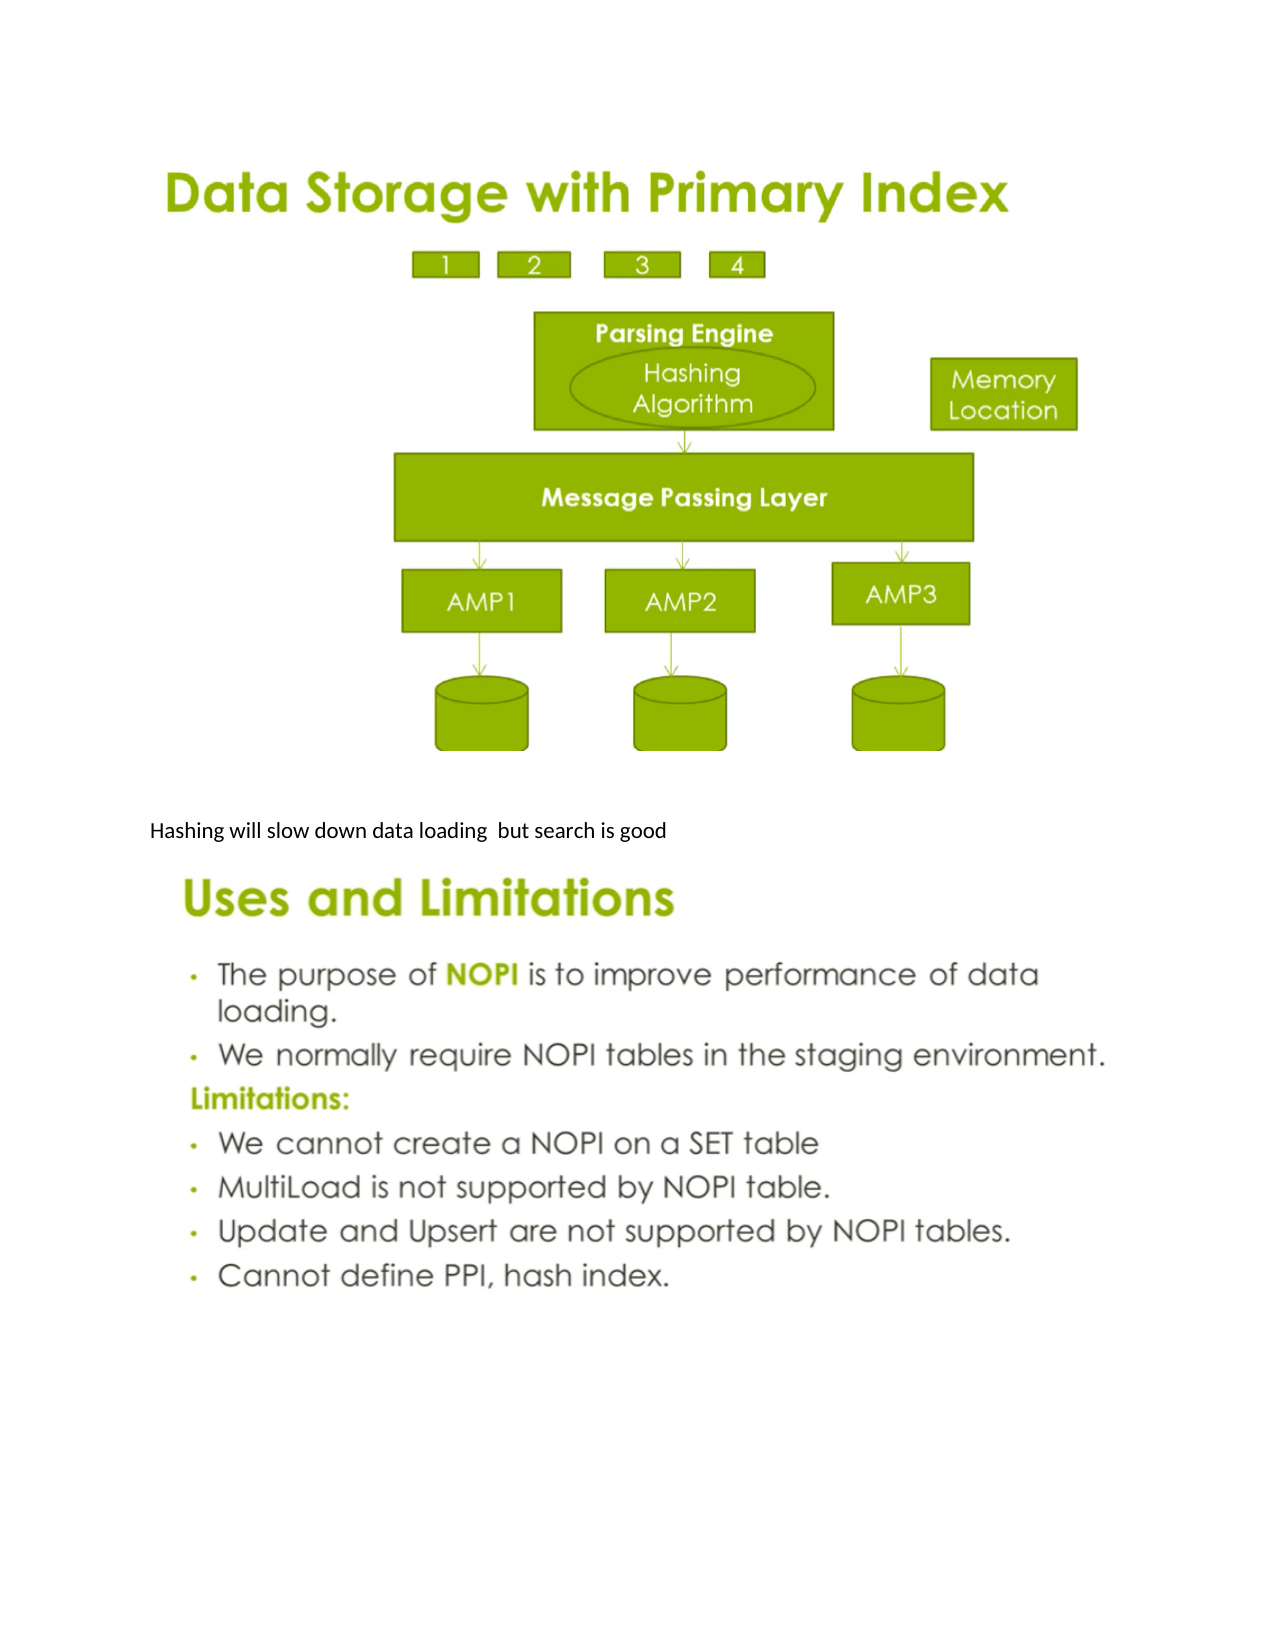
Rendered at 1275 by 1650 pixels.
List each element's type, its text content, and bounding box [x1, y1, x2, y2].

text Hashing will slow down data loading but search is good [150, 817, 1125, 845]
picture [150, 150, 1125, 751]
picture [150, 863, 1125, 1309]
